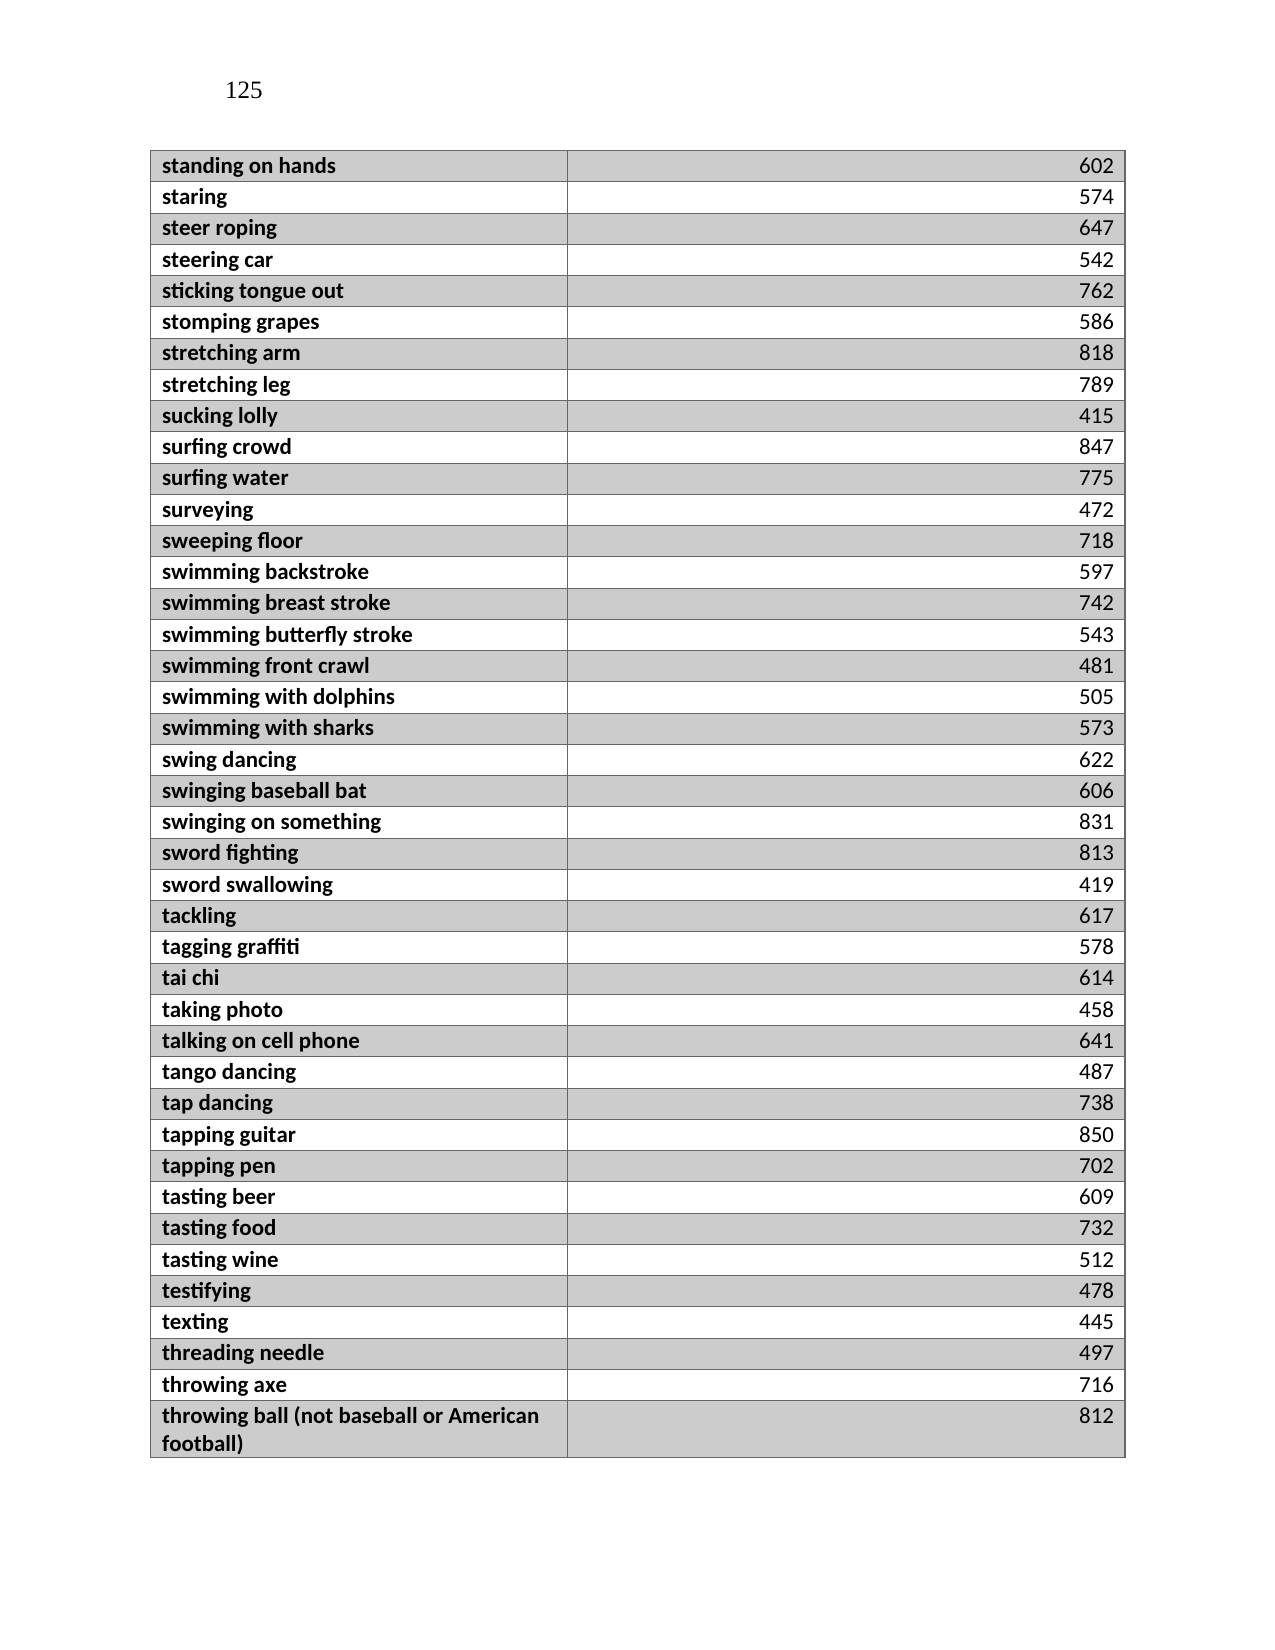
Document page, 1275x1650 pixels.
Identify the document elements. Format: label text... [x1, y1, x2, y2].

table_cell 647 [568, 214, 1124, 244]
table_cell stretching leg [151, 370, 567, 400]
table_cell 609 [568, 1182, 1124, 1212]
table_cell swinging on something [151, 807, 567, 837]
table_cell 742 [568, 589, 1124, 619]
table_cell 718 [568, 526, 1124, 556]
table_cell 512 [568, 1245, 1124, 1275]
table_cell surfing water [151, 464, 567, 494]
table_cell tap dancing [151, 1089, 567, 1119]
table_cell 573 [568, 714, 1124, 744]
table_cell 732 [568, 1214, 1124, 1244]
table_cell swing dancing [151, 745, 567, 775]
table_cell surveying [151, 495, 567, 525]
table_cell tasting food [151, 1214, 567, 1244]
table_cell talking on cell phone [151, 1026, 567, 1056]
table_cell 738 [568, 1089, 1124, 1119]
table_cell surfing crowd [151, 432, 567, 462]
table_cell 542 [568, 245, 1124, 275]
table_cell 762 [568, 276, 1124, 306]
table_cell 481 [568, 651, 1124, 681]
table_cell 478 [568, 1276, 1124, 1306]
table_cell throwing ball (not baseball or American football) [151, 1401, 567, 1457]
table_cell 497 [568, 1339, 1124, 1369]
table_cell threading needle [151, 1339, 567, 1369]
table_cell 617 [568, 901, 1124, 931]
table_cell swimming butterfly stroke [151, 620, 567, 650]
table_cell 818 [568, 339, 1124, 369]
table_cell 614 [568, 964, 1124, 994]
table_cell swimming with dolphins [151, 682, 567, 712]
table_cell 419 [568, 870, 1124, 900]
table_cell stomping grapes [151, 307, 567, 337]
table_cell swimming front crawl [151, 651, 567, 681]
table_cell 606 [568, 776, 1124, 806]
table_cell 702 [568, 1151, 1124, 1181]
table_cell steer roping [151, 214, 567, 244]
table_cell tasting wine [151, 1245, 567, 1275]
table_cell swimming breast stroke [151, 589, 567, 619]
table_cell steering car [151, 245, 567, 275]
table_cell 415 [568, 401, 1124, 431]
table_cell 487 [568, 1057, 1124, 1087]
table_cell 716 [568, 1370, 1124, 1400]
table_cell sword swallowing [151, 870, 567, 900]
table_cell sticking tongue out [151, 276, 567, 306]
table_cell standing on hands [151, 151, 567, 181]
table_cell 812 [568, 1401, 1124, 1457]
table_cell 775 [568, 464, 1124, 494]
table_cell tango dancing [151, 1057, 567, 1087]
table_cell 789 [568, 370, 1124, 400]
table_cell 505 [568, 682, 1124, 712]
table_cell sword fighting [151, 839, 567, 869]
table_cell tai chi [151, 964, 567, 994]
table_cell tapping guitar [151, 1120, 567, 1150]
table_cell taking photo [151, 995, 567, 1025]
table_cell 574 [568, 182, 1124, 212]
table_cell sweeping floor [151, 526, 567, 556]
table_cell 850 [568, 1120, 1124, 1150]
table_cell swinging baseball bat [151, 776, 567, 806]
table_cell 622 [568, 745, 1124, 775]
table_cell 472 [568, 495, 1124, 525]
table_cell sucking lolly [151, 401, 567, 431]
table_cell tackling [151, 901, 567, 931]
table_cell swimming backstroke [151, 557, 567, 587]
table_cell swimming with sharks [151, 714, 567, 744]
table_cell 602 [568, 151, 1124, 181]
table_cell 847 [568, 432, 1124, 462]
table_cell 831 [568, 807, 1124, 837]
table_cell tapping pen [151, 1151, 567, 1181]
table_cell 597 [568, 557, 1124, 587]
table_cell 586 [568, 307, 1124, 337]
table_cell 813 [568, 839, 1124, 869]
table_cell tasting beer [151, 1182, 567, 1212]
table_cell testifying [151, 1276, 567, 1306]
table_cell 543 [568, 620, 1124, 650]
table_cell tagging graffiti [151, 932, 567, 962]
table_cell throwing axe [151, 1370, 567, 1400]
table_cell stretching arm [151, 339, 567, 369]
table_cell 578 [568, 932, 1124, 962]
table_cell 458 [568, 995, 1124, 1025]
table_cell 445 [568, 1307, 1124, 1337]
table_cell 641 [568, 1026, 1124, 1056]
table_cell texting [151, 1307, 567, 1337]
table_cell staring [151, 182, 567, 212]
